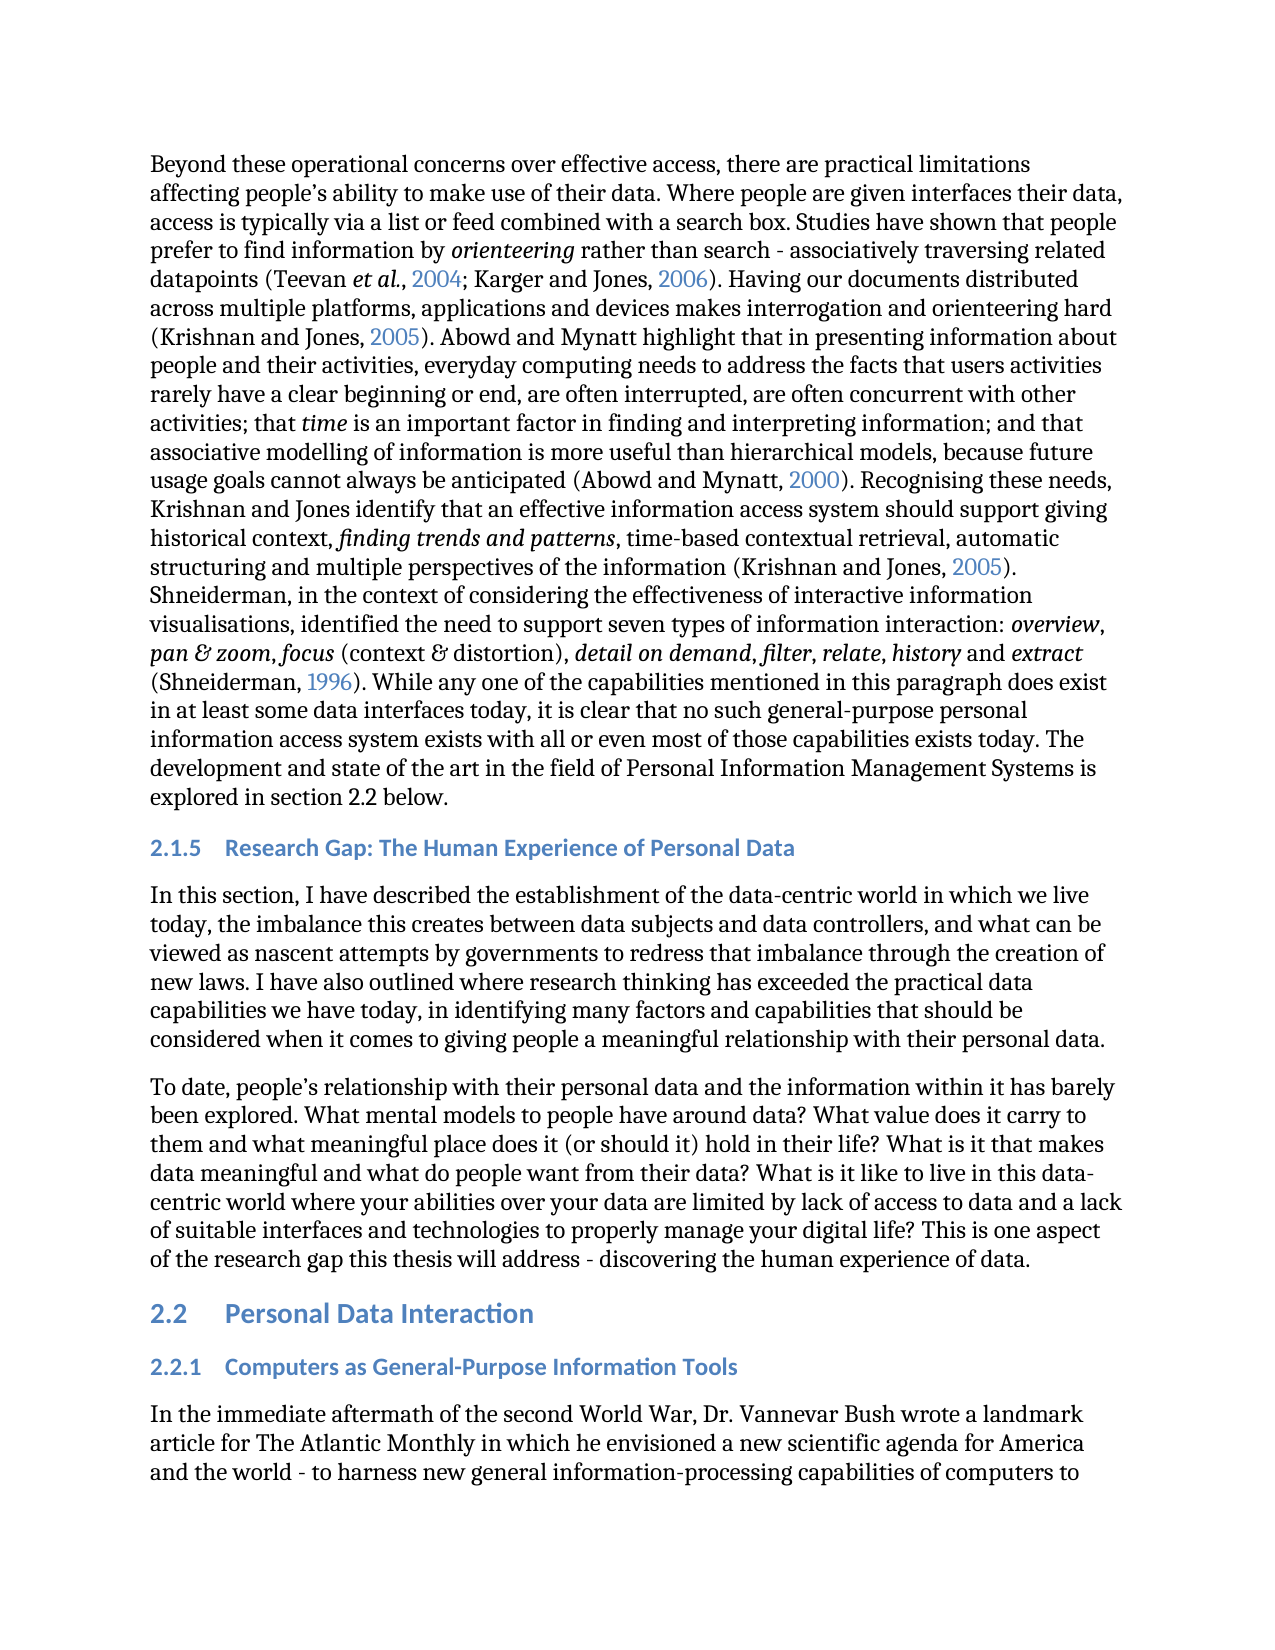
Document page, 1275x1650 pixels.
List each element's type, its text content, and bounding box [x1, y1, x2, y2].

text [150, 1400, 1125, 1487]
subtitle 2.2.1 Computers as General-Purpose Information Tools [150, 1351, 1125, 1382]
subtitle 2.2 Personal Data Interaction [150, 1295, 1125, 1330]
text In this section, I have described the establishment of the data-centric world in which we live today, the imbalance this creates between data subjects and data controllers, and what can be viewed as nascent attempts by governments to redress that imbalance through the creation of new laws. I have also outlined where research thinking has exceeded the practical data capabilities we have today, in identifying many factors and capabilities that should be considered when it comes to giving people a meaningful relationship with their personal data. [150, 881, 1125, 1054]
text To date, people’s relationship with their personal data and the information within it has barely been explored. What mental models to people have around data? What value does it carry to them and what meaningful place does it (or should it) hold in their life? What is it that makes data meaningful and what do people want from their data? What is it like to live in this data-centric world where your abilities over your data are limited by lack of access to data and a lack of suitable interfaces and technologies to properly manage your digital life? This is one aspect of the research gap this thesis will address - discovering the human experience of data. [150, 1073, 1125, 1274]
subtitle 2.1.5 Research Gap: The Human Experience of Personal Data [150, 832, 1125, 863]
text Beyond these operational concerns over effective access, there are practical limitations affecting people’s ability to make use of their data. Where people are given interfaces their data, access is typically via a list or feed combined with a search box. Studies have shown that people prefer to find information by orienteering rather than search - associatively traversing related datapoints (Teevan et al., 2004; Karger and Jones, 2006). Having our documents distributed across multiple platforms, applications and devices makes interrogation and orienteering hard (Krishnan and Jones, 2005). Abowd and Mynatt highlight that in presenting information about people and their activities, everyday computing needs to address the facts that users activities rarely have a clear beginning or end, are often interrupted, are often concurrent with other activities; that time is an important factor in finding and interpreting information; and that associative modelling of information is more useful than hierarchical models, because future usage goals cannot always be anticipated (Abowd and Mynatt, 2000). Recognising these needs, Krishnan and Jones identify that an effective information access system should support giving historical context, finding trends and patterns, time-based contextual retrieval, automatic structuring and multiple perspectives of the information (Krishnan and Jones, 2005). Shneiderman, in the context of considering the effectiveness of interactive information visualisations, identified the need to support seven types of information interaction: overview, pan & zoom, focus (context & distortion), detail on demand, filter, relate, history and extract (Shneiderman, 1996). While any one of the capabilities mentioned in this paragraph does exist in at least some data interfaces today, it is clear that no such general-purpose personal information access system exists with all or even most of those capabilities exists today. The development and state of the art in the field of Personal Information Management Systems is explored in section 2.2 below. [150, 150, 1125, 811]
